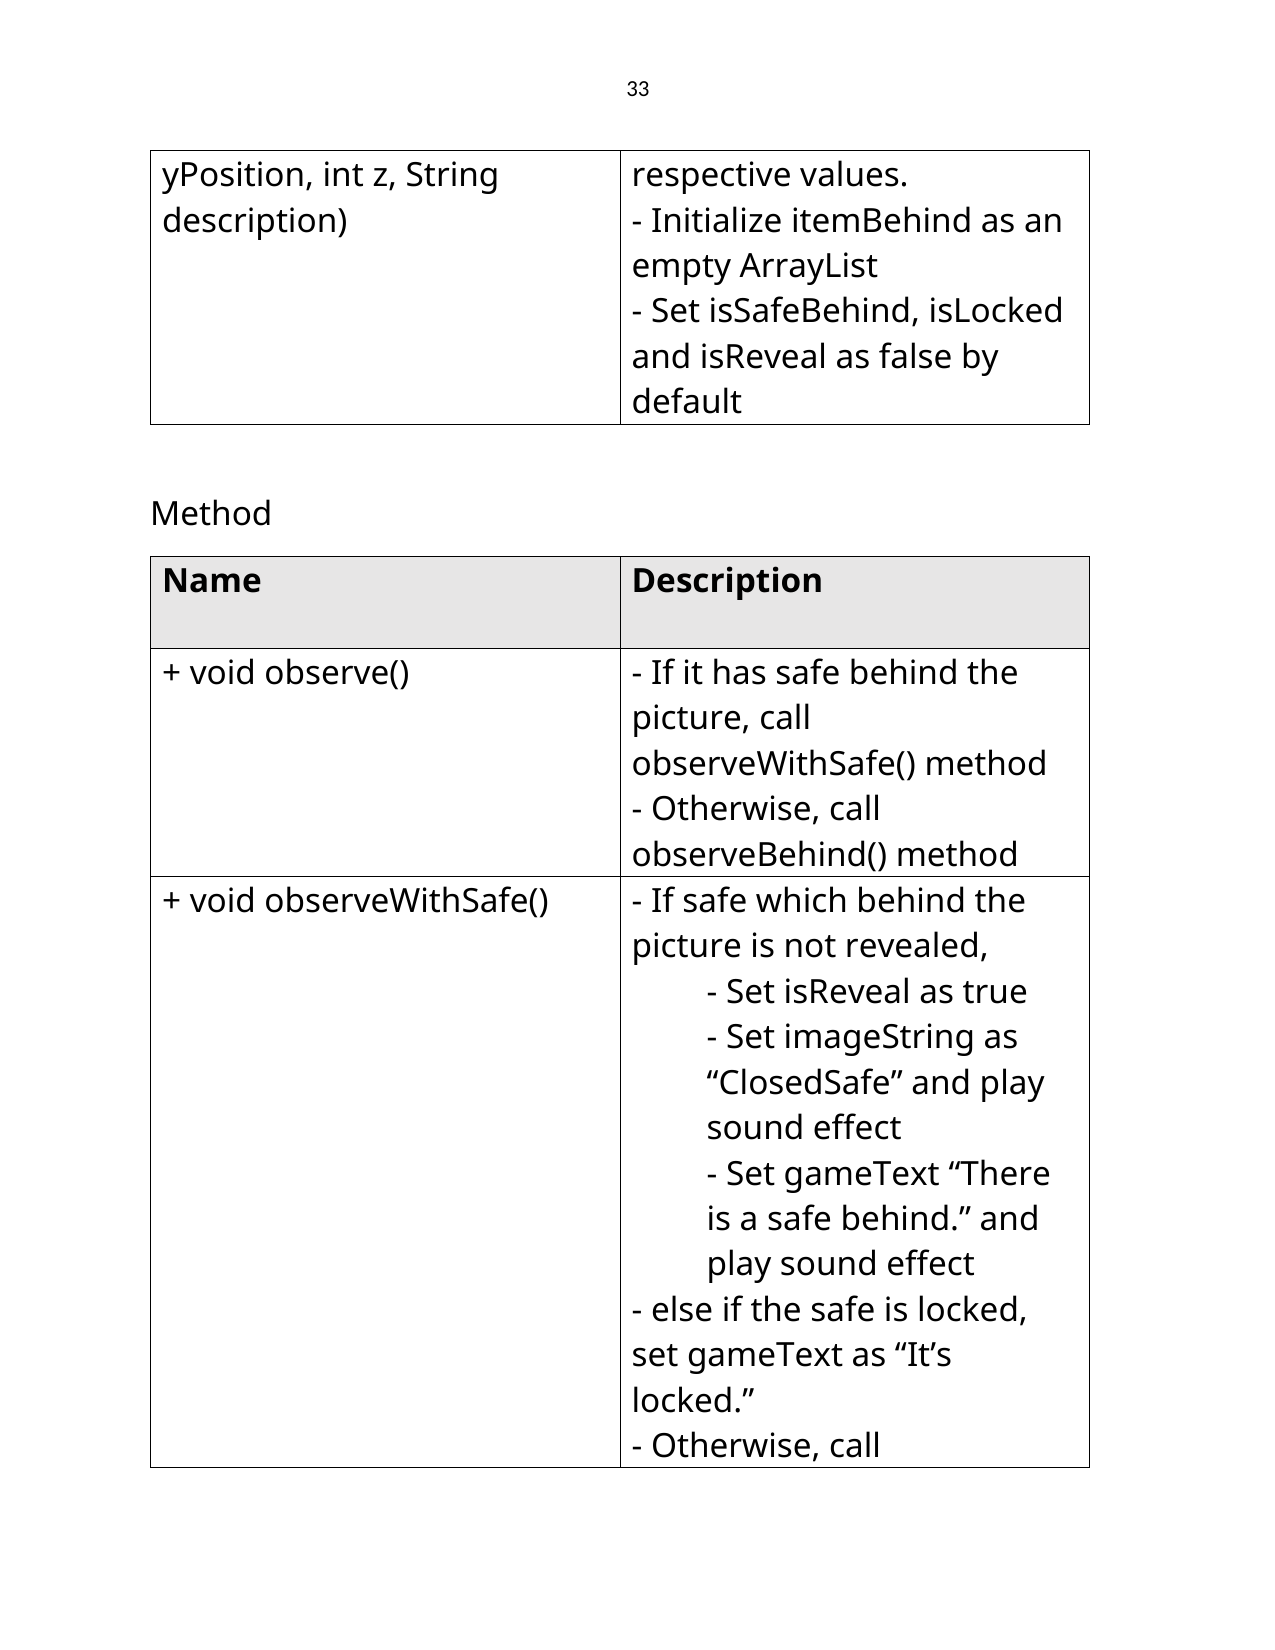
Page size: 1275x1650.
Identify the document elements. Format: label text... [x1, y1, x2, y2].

table_header Name [151, 557, 620, 648]
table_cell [151, 151, 620, 423]
table_header Description [621, 557, 1089, 648]
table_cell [621, 877, 1089, 1467]
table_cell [621, 151, 1089, 423]
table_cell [151, 877, 620, 1467]
text Method [150, 490, 1125, 536]
table_cell + void observe() [151, 649, 620, 876]
table_cell - If it has safe behind the picture, call observeWithSafe() method - Otherwise, call observeBehind() method [621, 649, 1089, 876]
